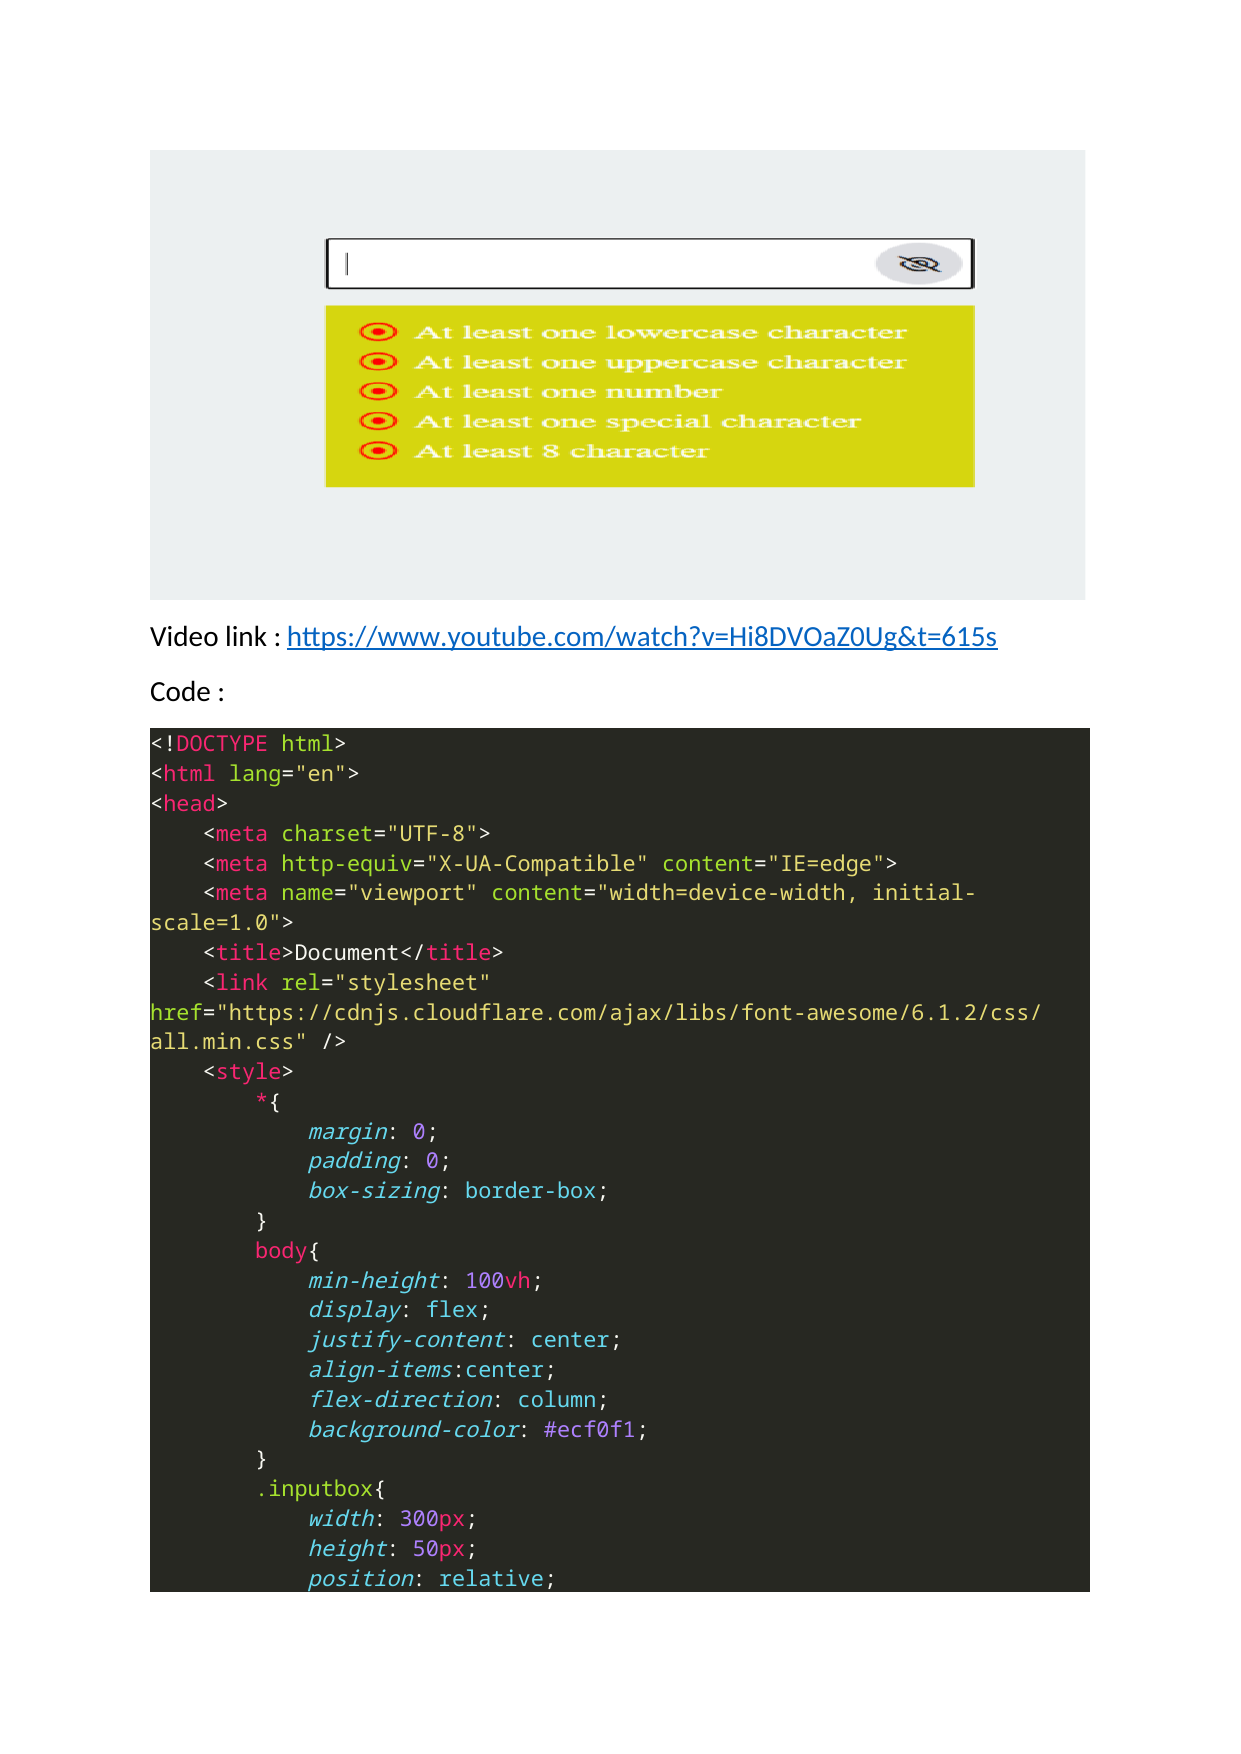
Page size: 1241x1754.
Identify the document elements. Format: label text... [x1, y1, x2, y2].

text } [150, 1205, 1090, 1235]
text <title>Document</title> [150, 937, 1090, 967]
text padding: 0; [150, 1145, 1090, 1175]
picture [150, 150, 1086, 600]
text *{ [150, 1086, 1090, 1116]
text <head> [150, 788, 1090, 818]
text flex-direction: column; [150, 1384, 1090, 1413]
text background-color: #ecf0f1; [150, 1413, 1090, 1443]
text position: relative; [150, 1562, 1090, 1592]
text Code : [150, 673, 1090, 709]
text .inputbox{ [150, 1473, 1090, 1503]
text <meta name="viewport" content="width=device-width, initial-scale=1.0"> [150, 877, 1090, 937]
text <style> [150, 1056, 1090, 1086]
text align-items:center; [150, 1354, 1090, 1384]
text margin: 0; [150, 1116, 1090, 1145]
text justify-content: center; [150, 1324, 1090, 1354]
text <!DOCTYPE html> [150, 728, 1090, 758]
text min-height: 100vh; [150, 1264, 1090, 1294]
text body{ [150, 1235, 1090, 1264]
text height: 50px; [150, 1533, 1090, 1562]
text display: flex; [150, 1294, 1090, 1324]
text <html lang="en"> [150, 758, 1090, 788]
text <link rel="stylesheet" href="https://cdnjs.cloudflare.com/ajax/libs/font-awesome/6.1.2/css/all.min.css" /> [150, 967, 1090, 1056]
text Video link : https://www.youtube.com/watch?v=Hi8DVOaZ0Ug&t=615s [150, 618, 1090, 654]
text <meta charset="UTF-8"> [150, 818, 1090, 847]
text box-sizing: border-box; [150, 1175, 1090, 1205]
text <meta http-equiv="X-UA-Compatible" content="IE=edge"> [150, 847, 1090, 877]
text width: 300px; [150, 1503, 1090, 1533]
text } [150, 1443, 1090, 1473]
